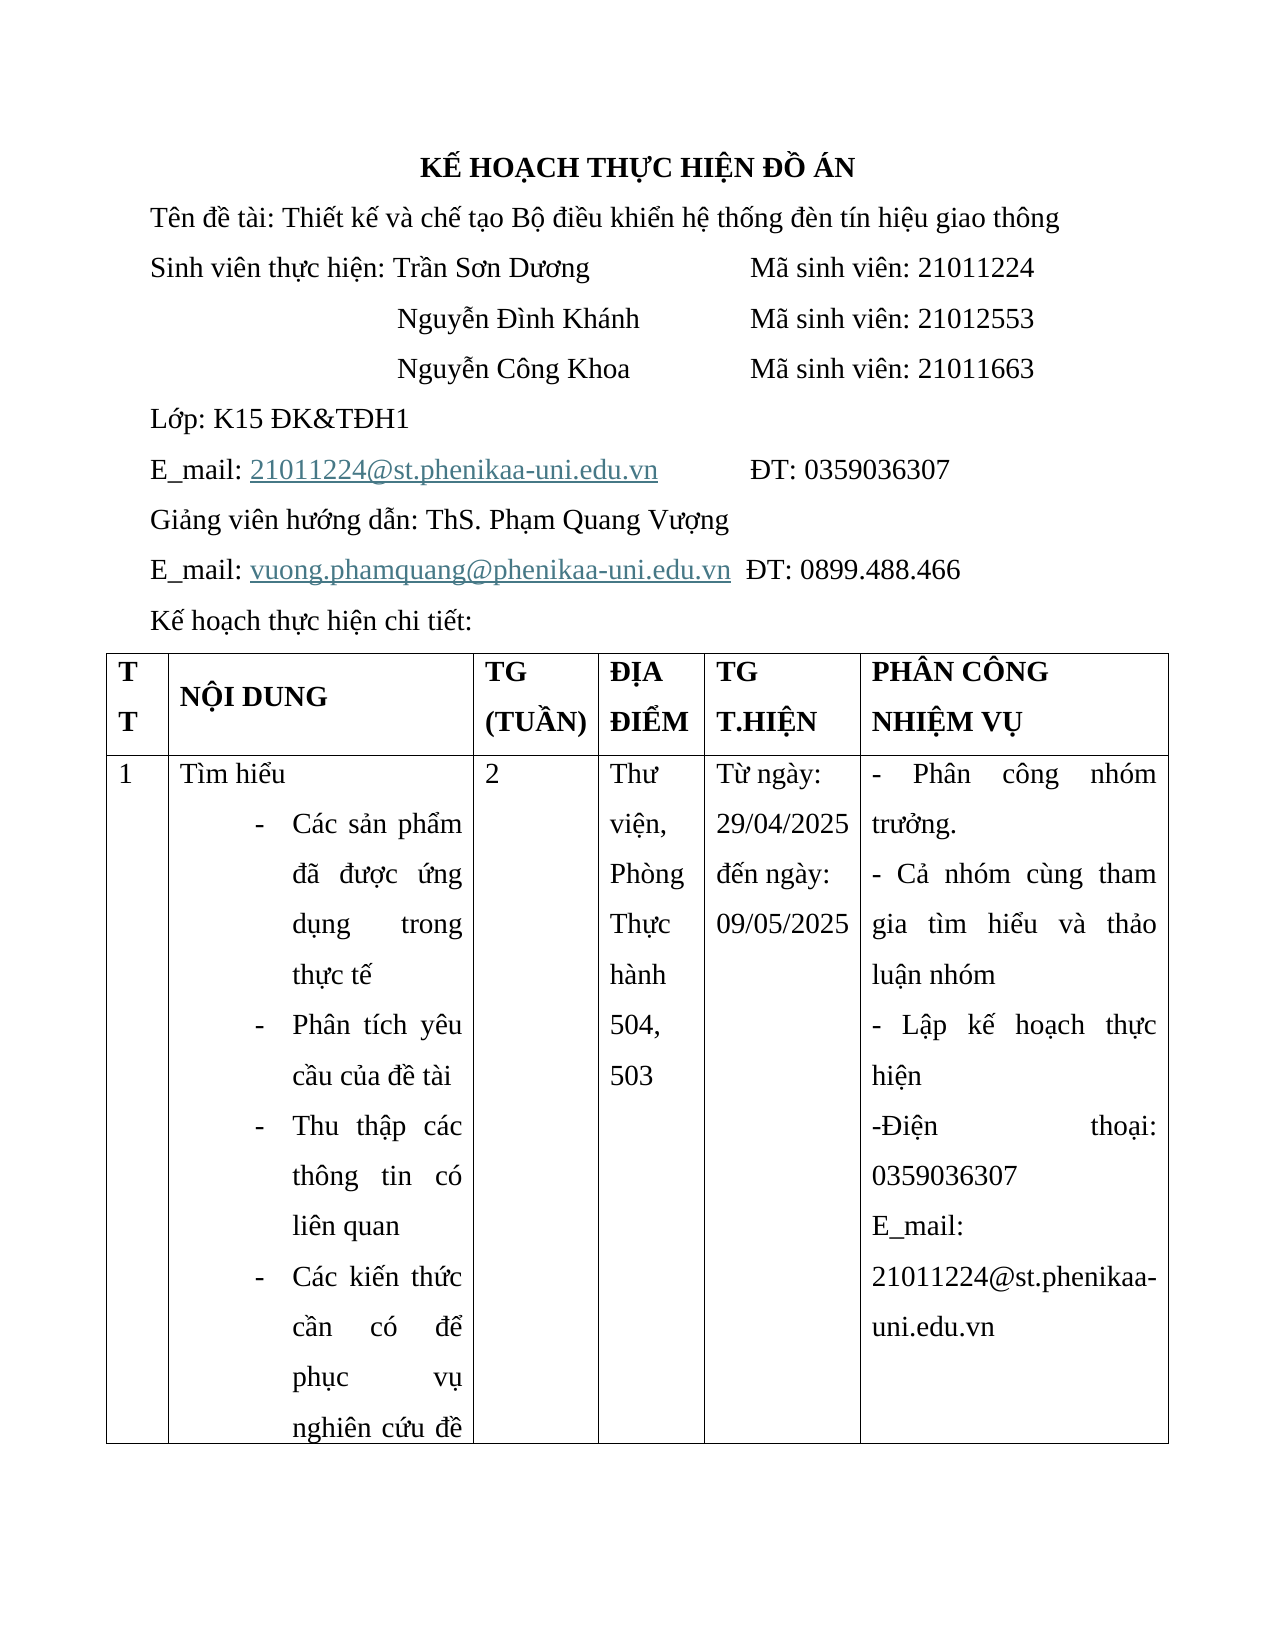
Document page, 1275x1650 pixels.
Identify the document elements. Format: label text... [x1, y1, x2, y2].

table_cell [705, 756, 860, 1443]
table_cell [169, 756, 473, 1443]
text Nguyễn Đình Khánh Mã sinh viên: 21012553 [150, 301, 1125, 334]
text E_mail: vuong.phamquang@phenikaa-uni.edu.vn ĐT: 0899.488.466 [150, 552, 1125, 586]
table_header TG (TUẦN) [474, 654, 598, 755]
text Lớp: K15 ĐK&TĐH1 [150, 402, 1125, 435]
text E_mail: 21011224@st.phenikaa-uni.edu.vn ĐT: 0359036307 [150, 452, 1125, 485]
text Nguyễn Công Khoa Mã sinh viên: 21011663 [150, 351, 1125, 385]
text Tên đề tài: Thiết kế và chế tạo Bộ điều khiển hệ thống đèn tín hiệu giao thông [150, 200, 1125, 234]
text Sinh viên thực hiện: Trần Sơn Dương Mã sinh viên: 21011224 [150, 251, 1125, 284]
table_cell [599, 756, 704, 1443]
table_header TG T.HIỆN [705, 654, 860, 755]
table_cell 1 [107, 756, 168, 1443]
text KẾ HOẠCH THỰC HIỆN ĐỒ ÁN [150, 150, 1125, 183]
text Kế hoạch thực hiện chi tiết: [150, 603, 1125, 636]
table_header ĐỊA ĐIỂM [599, 654, 704, 755]
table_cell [861, 756, 1168, 1443]
table_cell 2 [474, 756, 598, 1443]
text Giảng viên hướng dẫn: ThS. Phạm Quang Vượng [150, 502, 1125, 536]
table_header PHÂN CÔNG NHIỆM VỤ [861, 654, 1168, 755]
table_header TT [107, 654, 168, 755]
table_header NỘI DUNG [169, 654, 473, 755]
